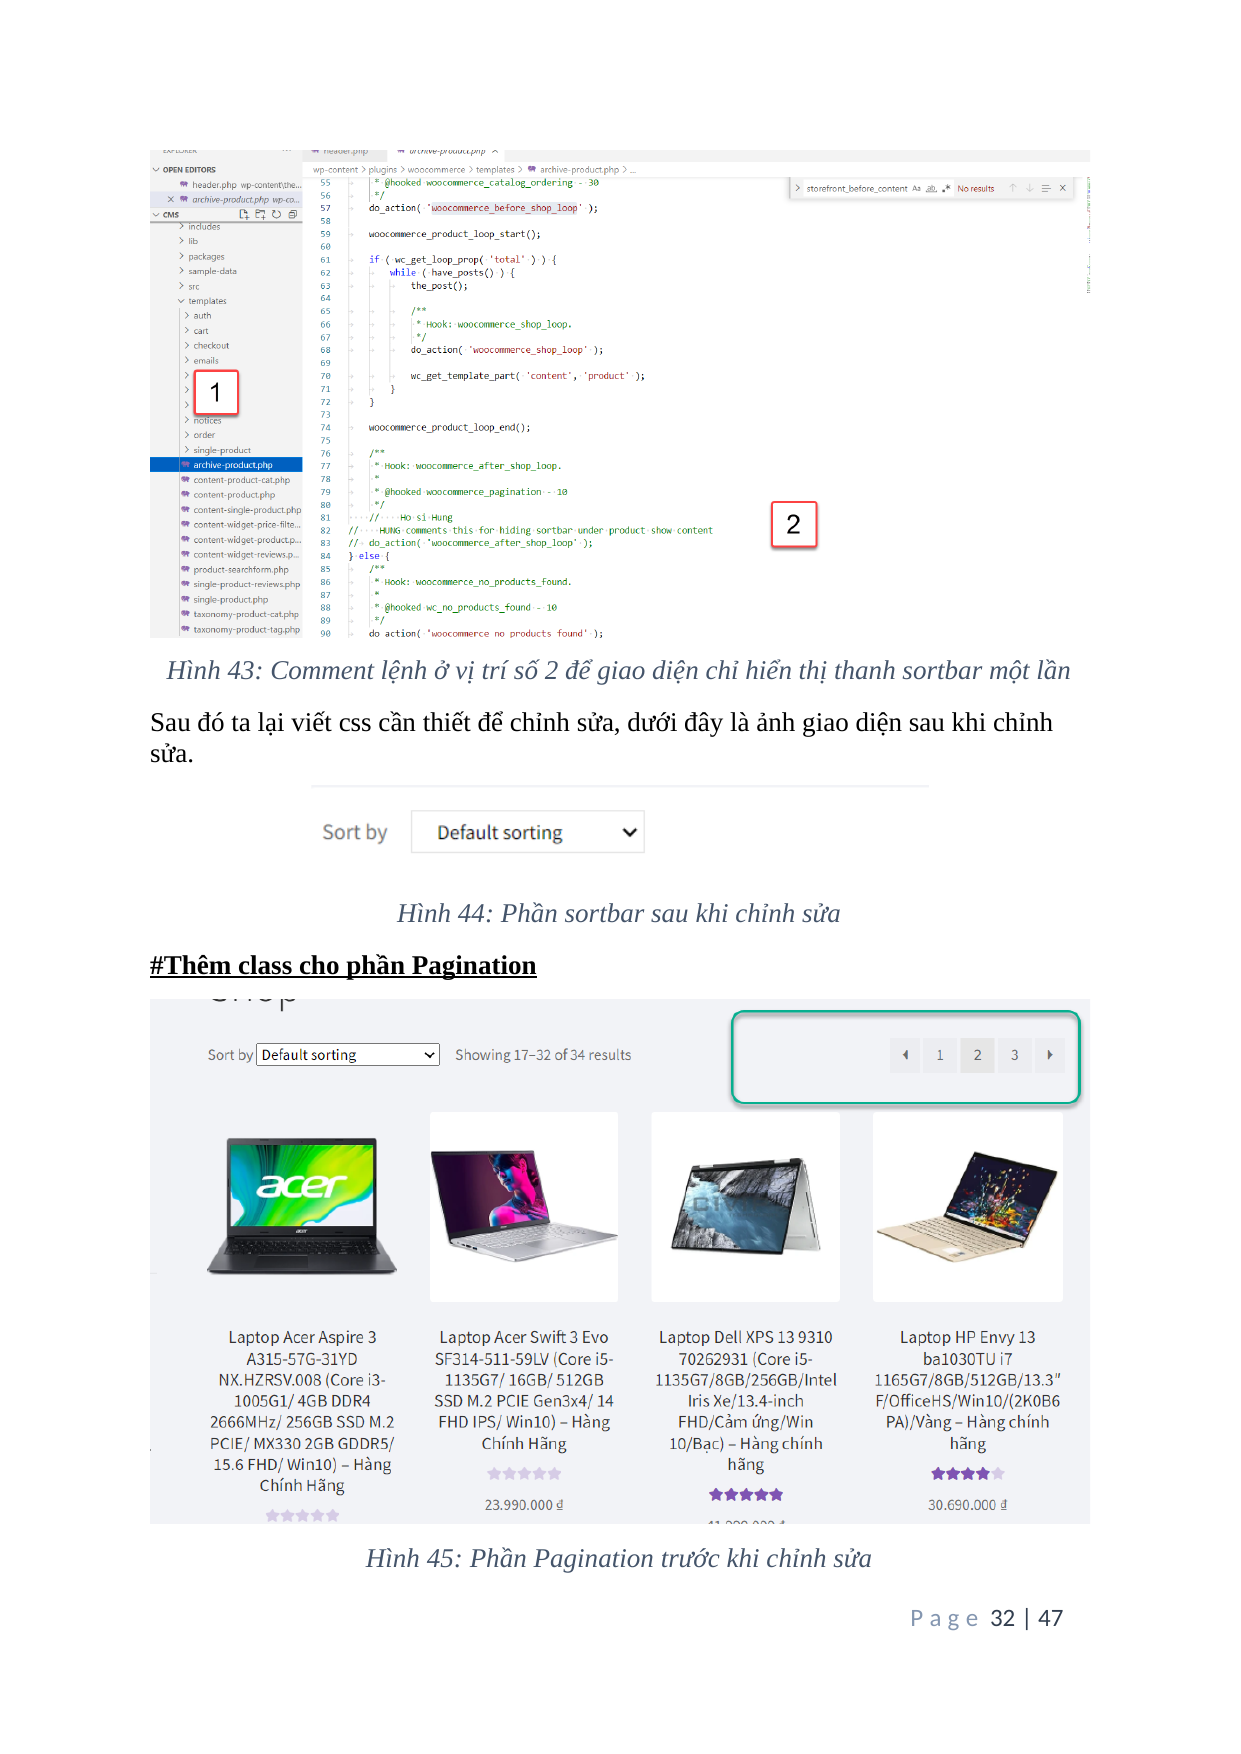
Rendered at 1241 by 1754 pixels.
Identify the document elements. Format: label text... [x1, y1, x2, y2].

text Sau đó ta lại viết css cần thiết để chỉnh sửa, dưới đây là ảnh giao diện sau khi chỉnh sửa. [150, 706, 1090, 769]
text Hình 44: Phần sortbar sau khi chỉnh sửa [150, 897, 1090, 928]
text Hình 45: Phần Pagination trước khi chỉnh sửa [150, 1542, 1090, 1573]
picture [311, 785, 929, 881]
picture [150, 999, 1091, 1524]
picture [150, 150, 1091, 638]
text Hình 43: Comment lệnh ở vị trí số 2 để giao diện chỉ hiển thị thanh sortbar một lần [150, 654, 1090, 686]
text #Thêm class cho phần Pagination [150, 949, 1090, 980]
